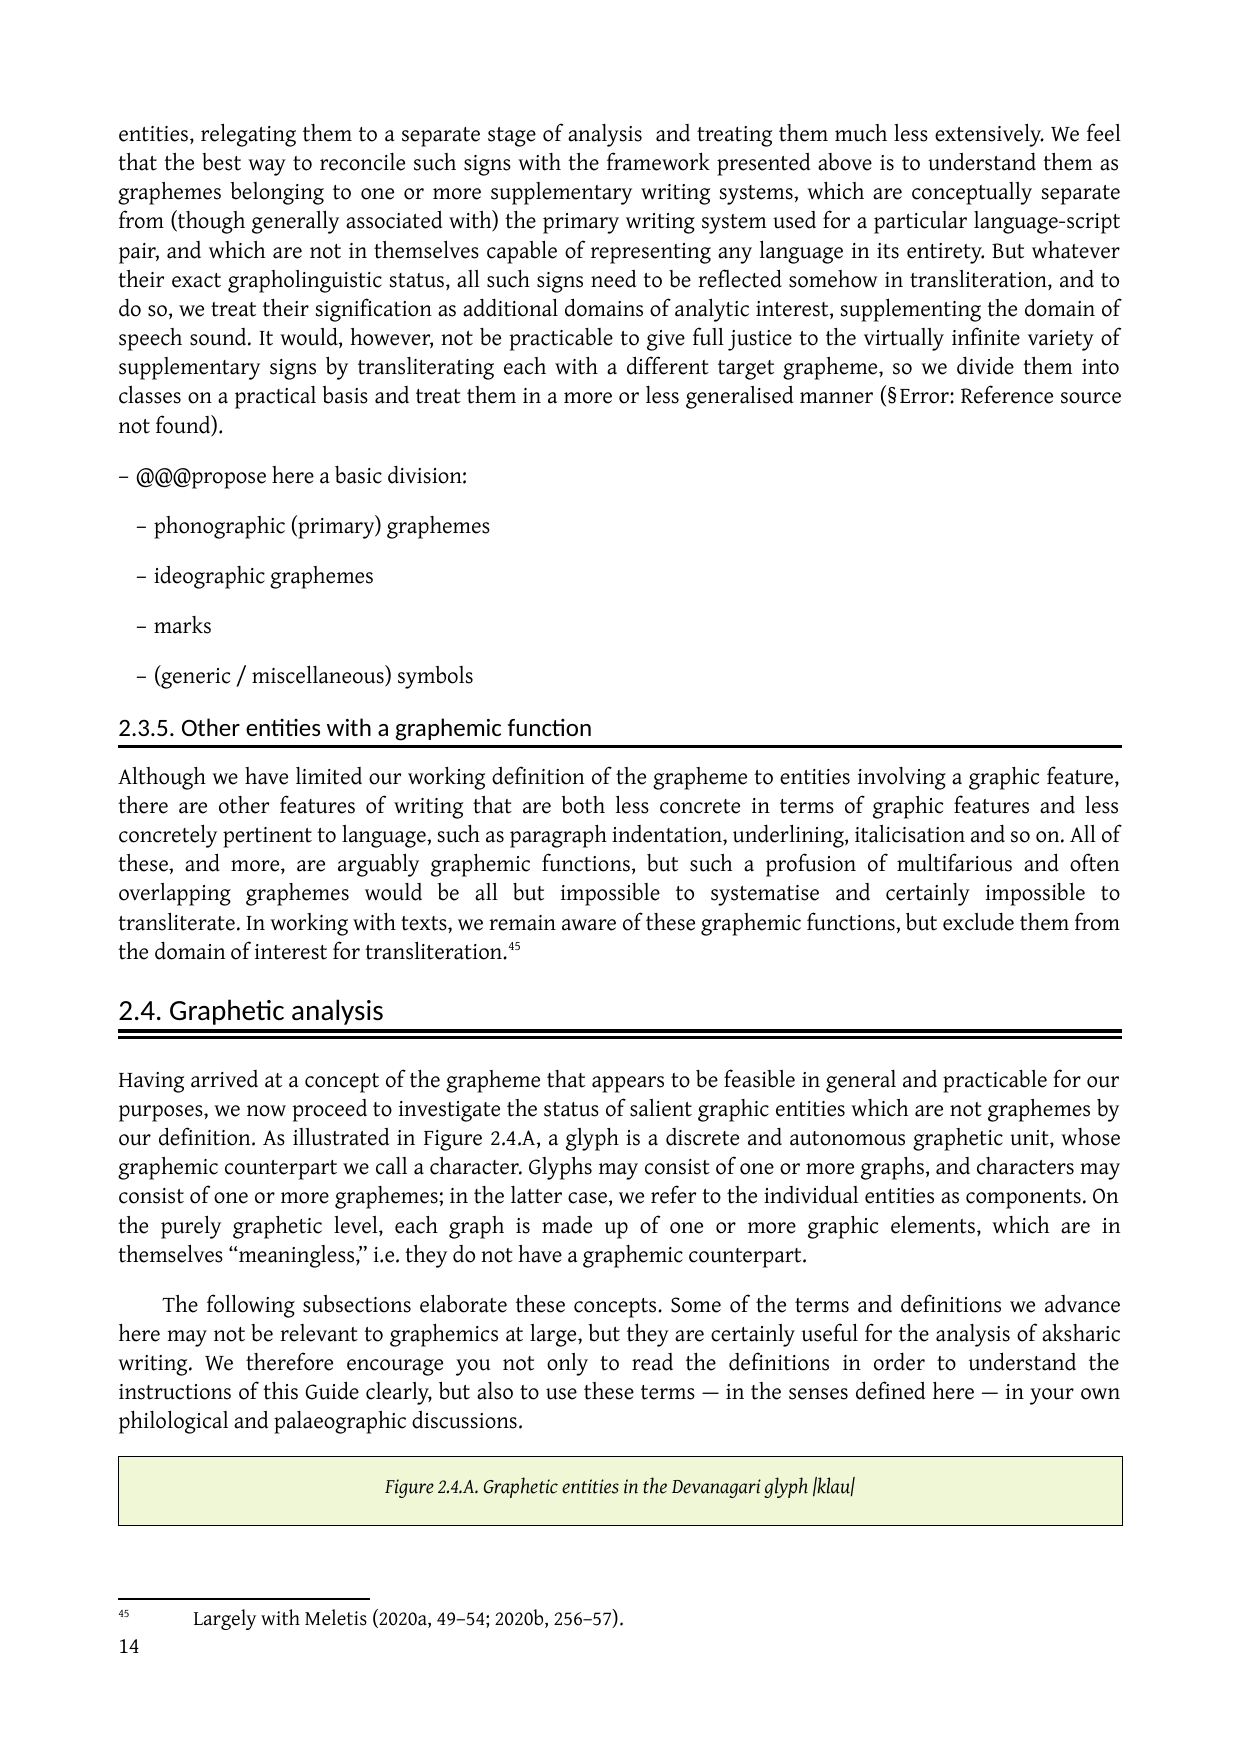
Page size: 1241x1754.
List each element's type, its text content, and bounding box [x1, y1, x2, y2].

subtitle Other entities with a graphemic function [118, 710, 1122, 745]
list phonographic (primary) graphemes [136, 510, 1122, 539]
list marks [136, 610, 1122, 639]
text Although we have limited our working definition of the grapheme to entities involving a graphic feature, there are other features of writing that are both less concrete in terms of graphic features and less concretely pertinent to language, such as paragraph indentation, underlining, italicisation and so on. All of these, and more, are arguably graphemic functions, but such a profusion of multifarious and often overlapping graphemes would be all but impossible to systematise and certainly impossible to transliterate. In working with texts, we remain aware of these graphemic functions, but exclude them from the domain of interest for transliteration. [118, 761, 1122, 965]
list @@@propose here a basic division: [118, 460, 1122, 489]
list ideographic graphemes [136, 560, 1122, 589]
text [118, 118, 1122, 439]
list (generic / miscellaneous) symbols [136, 660, 1122, 689]
text Having arrived at a concept of the grapheme that appears to be feasible in general and practicable for our purposes, we now proceed to investigate the status of salient graphic entities which are not graphemes by our definition. As illustrated in Figure 2.4.A, a glyph is a discrete and autonomous graphetic unit, whose graphemic counterpart we call a character. Glyphs may consist of one or more graphs, and characters may consist of one or more graphemes; in the latter case, we refer to the individual entities as components. On the purely graphetic level, each graph is made up of one or more graphic elements, which are in themselves “meaningless,” i.e. they do not have a graphemic counterpart. [118, 1064, 1122, 1268]
text The following subsections elaborate these concepts. Some of the terms and definitions we advance here may not be relevant to graphemics at large, but they are certainly useful for the analysis of aksharic writing. We therefore encourage you not only to read the definitions in order to understand the instructions of this Guide clearly, but also to use these terms — in the senses defined here — in your own philological and palaeographic discussions. [118, 1289, 1122, 1435]
subtitle Graphetic analysis [118, 990, 1122, 1029]
